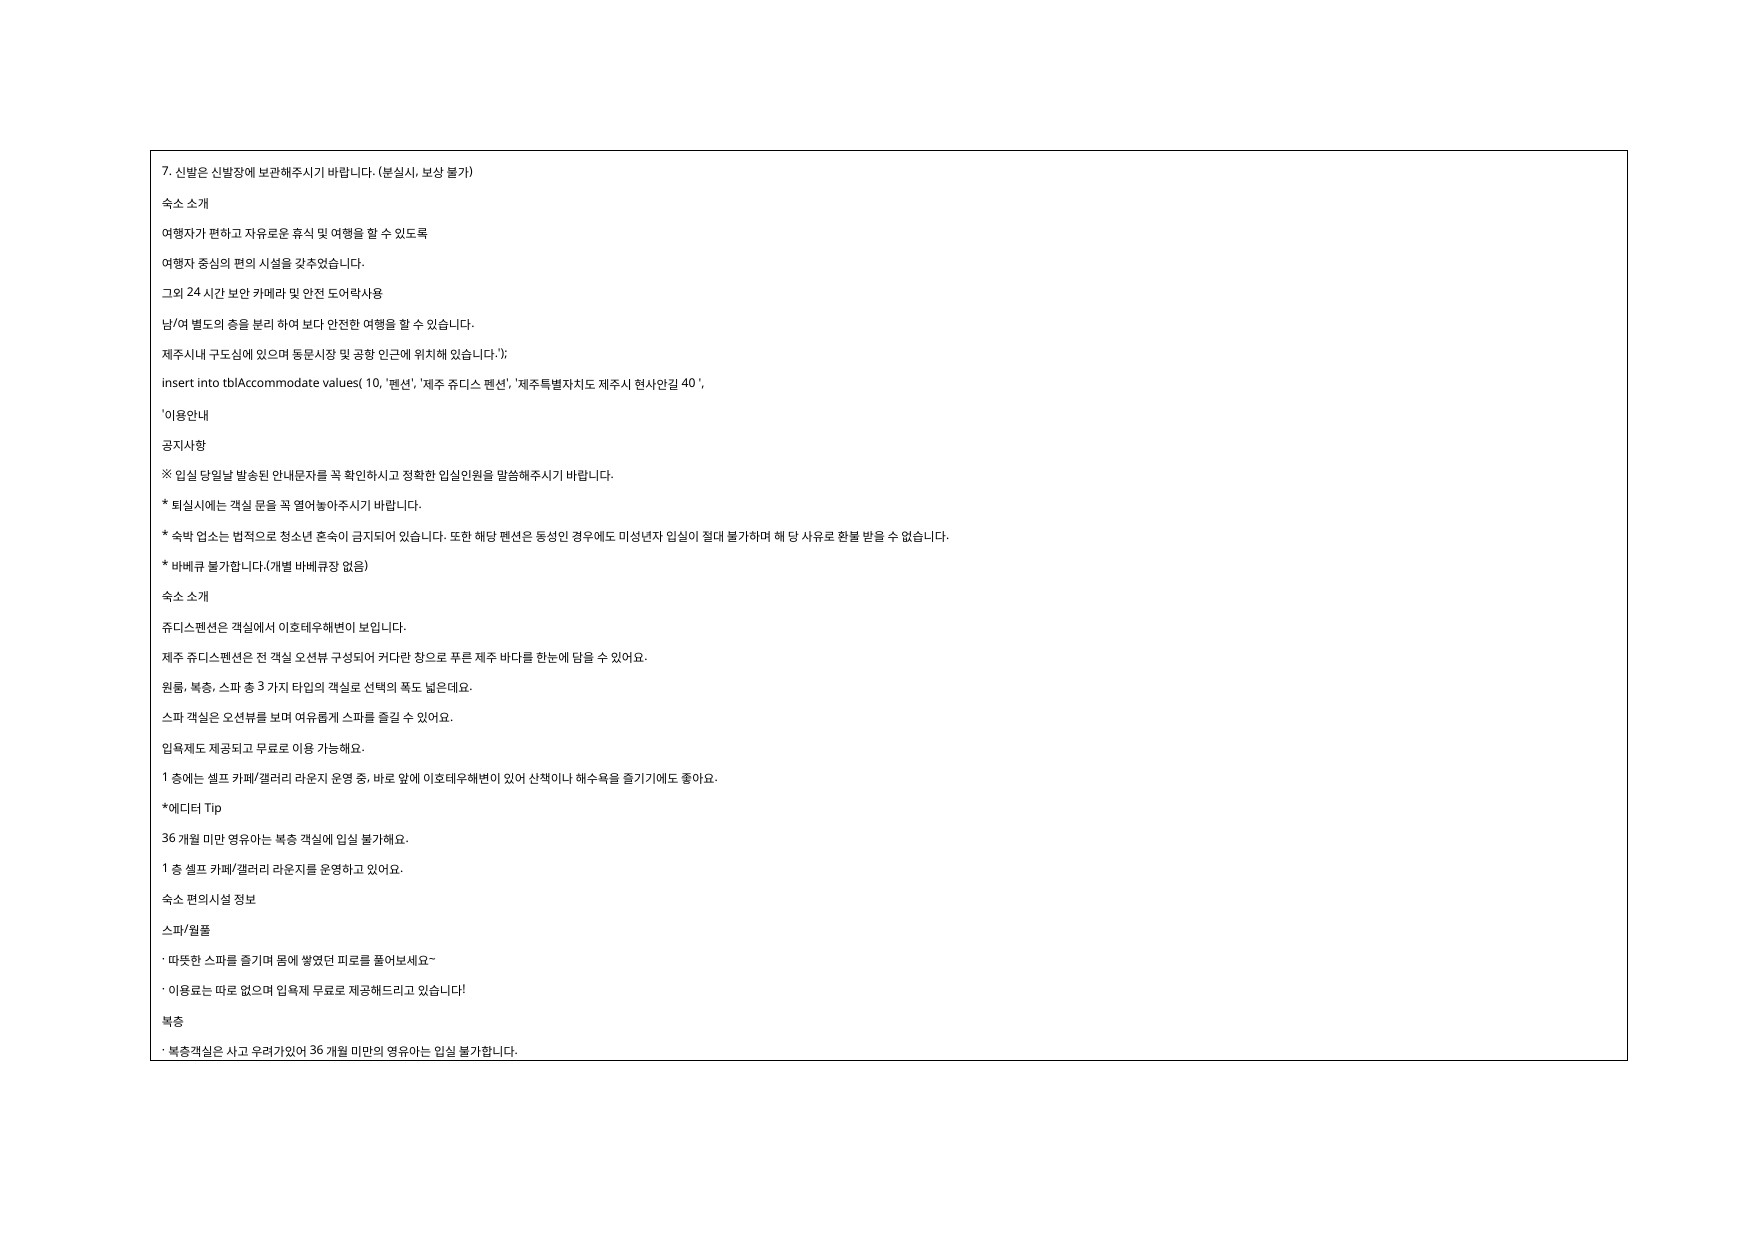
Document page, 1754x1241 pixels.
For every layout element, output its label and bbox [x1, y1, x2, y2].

table_cell [151, 151, 1627, 1060]
